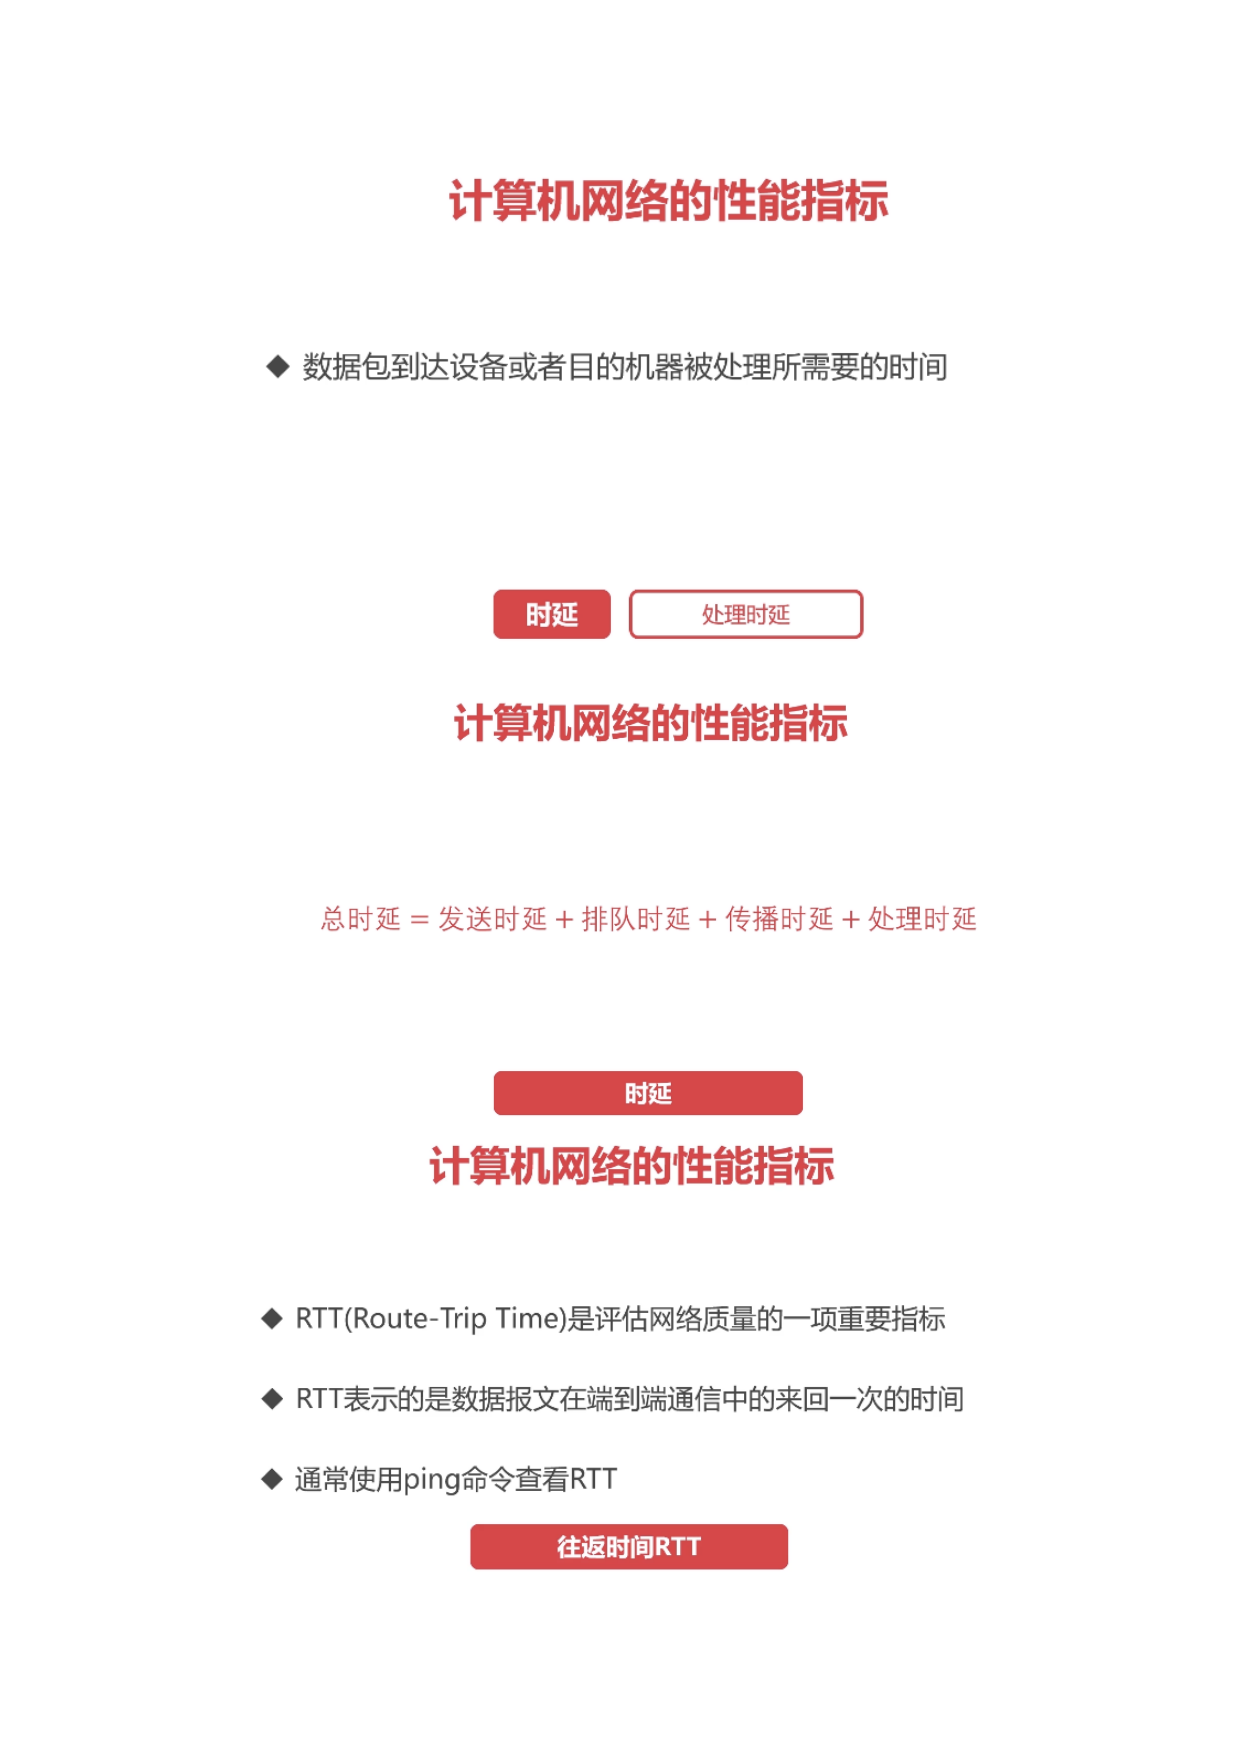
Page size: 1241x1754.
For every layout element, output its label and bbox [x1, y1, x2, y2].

picture [187, 682, 1053, 1127]
picture [187, 1137, 1053, 1585]
picture [187, 162, 1053, 651]
